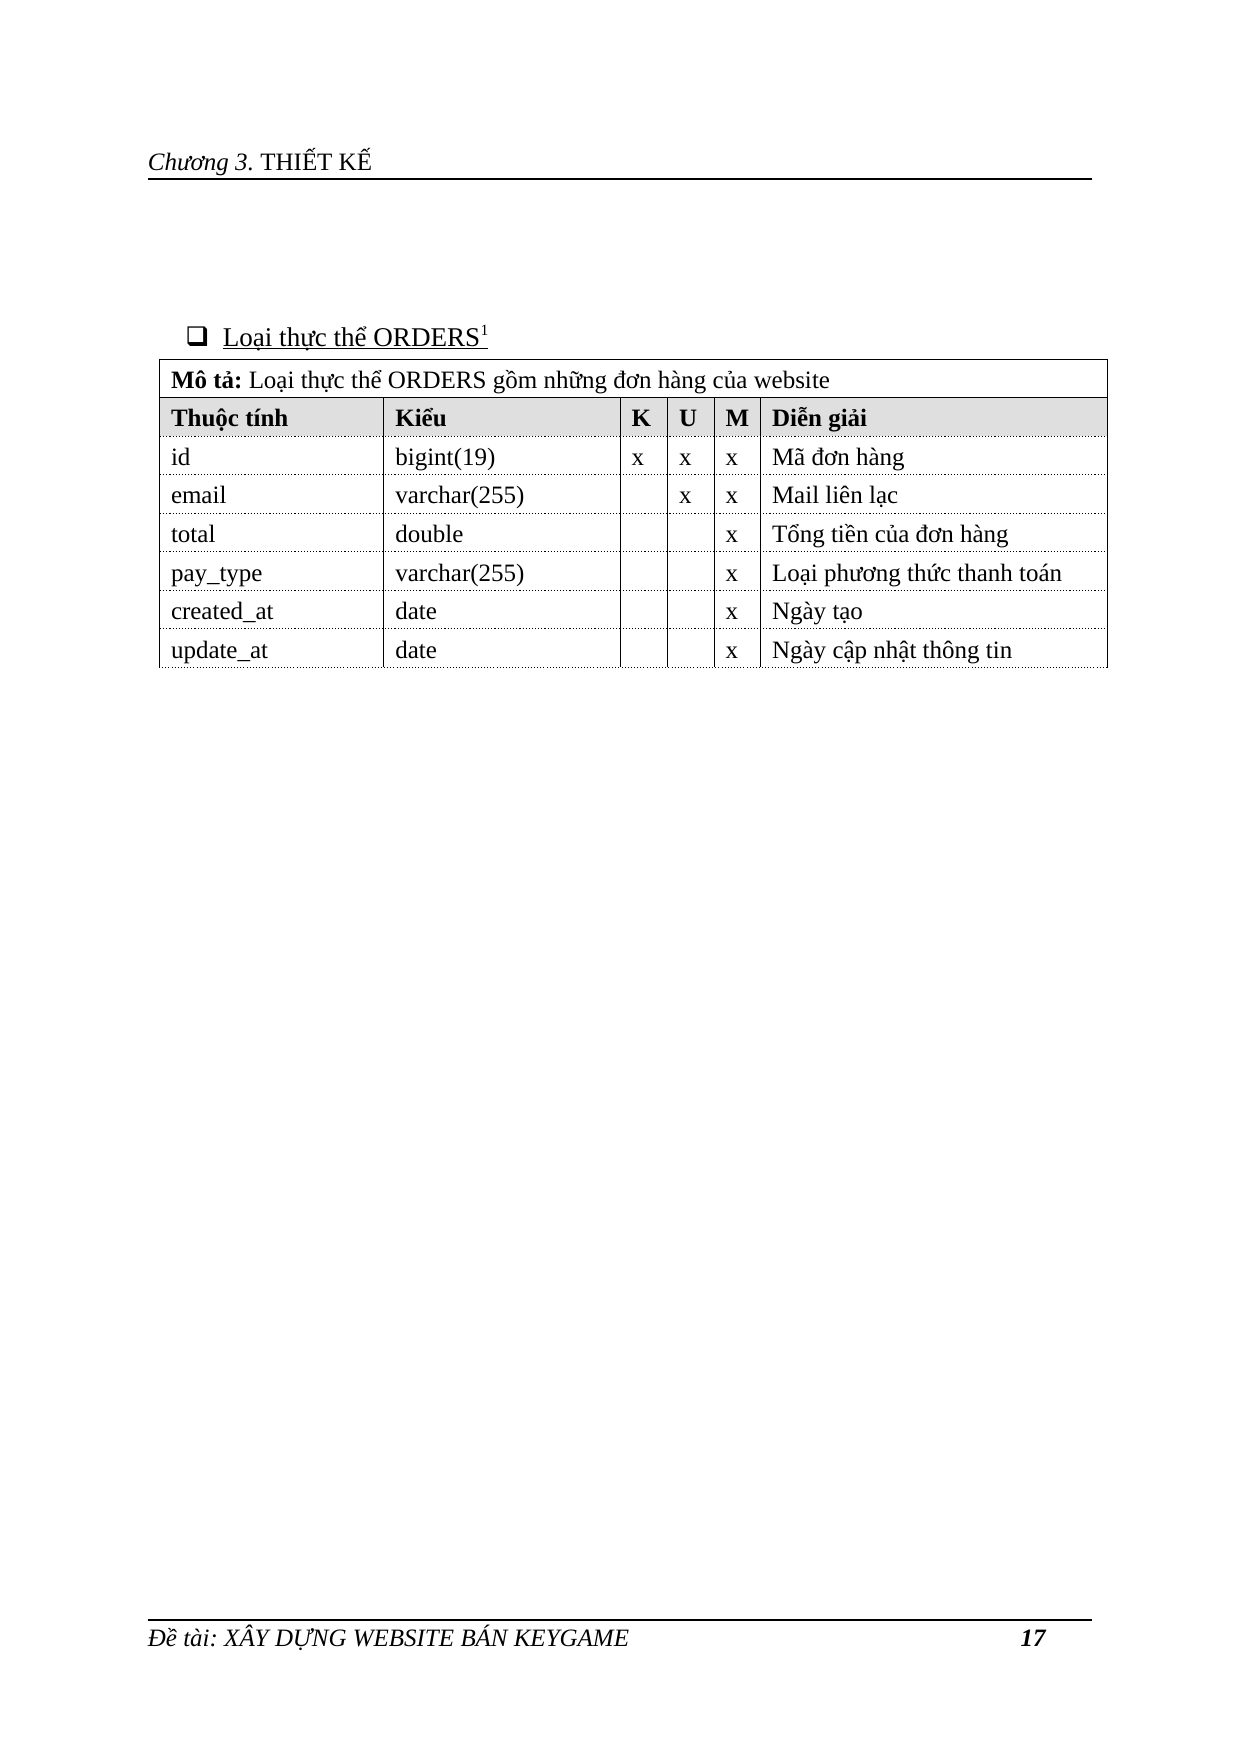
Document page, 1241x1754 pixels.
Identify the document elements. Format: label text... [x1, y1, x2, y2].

table_cell [621, 513, 667, 551]
table_cell [668, 551, 714, 590]
table_cell id [160, 436, 383, 474]
table_cell x [715, 474, 760, 513]
table_cell double [384, 513, 620, 551]
table_cell [621, 590, 667, 628]
table_cell [621, 474, 667, 513]
table_cell date [384, 590, 620, 628]
table_cell update_at [160, 628, 383, 667]
table_cell U [668, 398, 714, 436]
table_cell x [715, 551, 760, 590]
table_cell x [715, 513, 760, 551]
table_cell Ngày tạo [761, 590, 1107, 628]
table_cell x [668, 436, 714, 474]
table_cell [621, 628, 667, 667]
table_cell email [160, 474, 383, 513]
table_cell Mail liên lạc [761, 474, 1107, 513]
table_cell bigint(19) [384, 436, 620, 474]
table_cell [668, 628, 714, 667]
table_cell Diễn giải [761, 398, 1107, 436]
table_cell [621, 551, 667, 590]
table_cell pay_type [160, 551, 383, 590]
table_cell varchar(255) [384, 551, 620, 590]
table_cell x [715, 628, 760, 667]
text Loại thực thể ORDERS1 [185, 321, 1092, 352]
table_cell [668, 513, 714, 551]
table_cell Mã đơn hàng [761, 436, 1107, 474]
table_cell total [160, 513, 383, 551]
table_cell Loại phương thức thanh toán [761, 551, 1107, 590]
table_cell Ngày cập nhật thông tin [761, 628, 1107, 667]
table_cell K [621, 398, 667, 436]
table_cell created_at [160, 590, 383, 628]
table_header Mô tả: Loại thực thể ORDERS gồm những đơn hàng của website [160, 360, 1107, 397]
table_cell [668, 590, 714, 628]
table_cell M [715, 398, 760, 436]
table_cell x [715, 436, 760, 474]
table_cell date [384, 628, 620, 667]
table_cell x [715, 590, 760, 628]
table_cell Kiểu [384, 398, 620, 436]
table_cell Thuộc tính [160, 398, 383, 436]
table_cell varchar(255) [384, 474, 620, 513]
table_cell Tổng tiền của đơn hàng [761, 513, 1107, 551]
table_cell x [668, 474, 714, 513]
table_cell x [621, 436, 667, 474]
